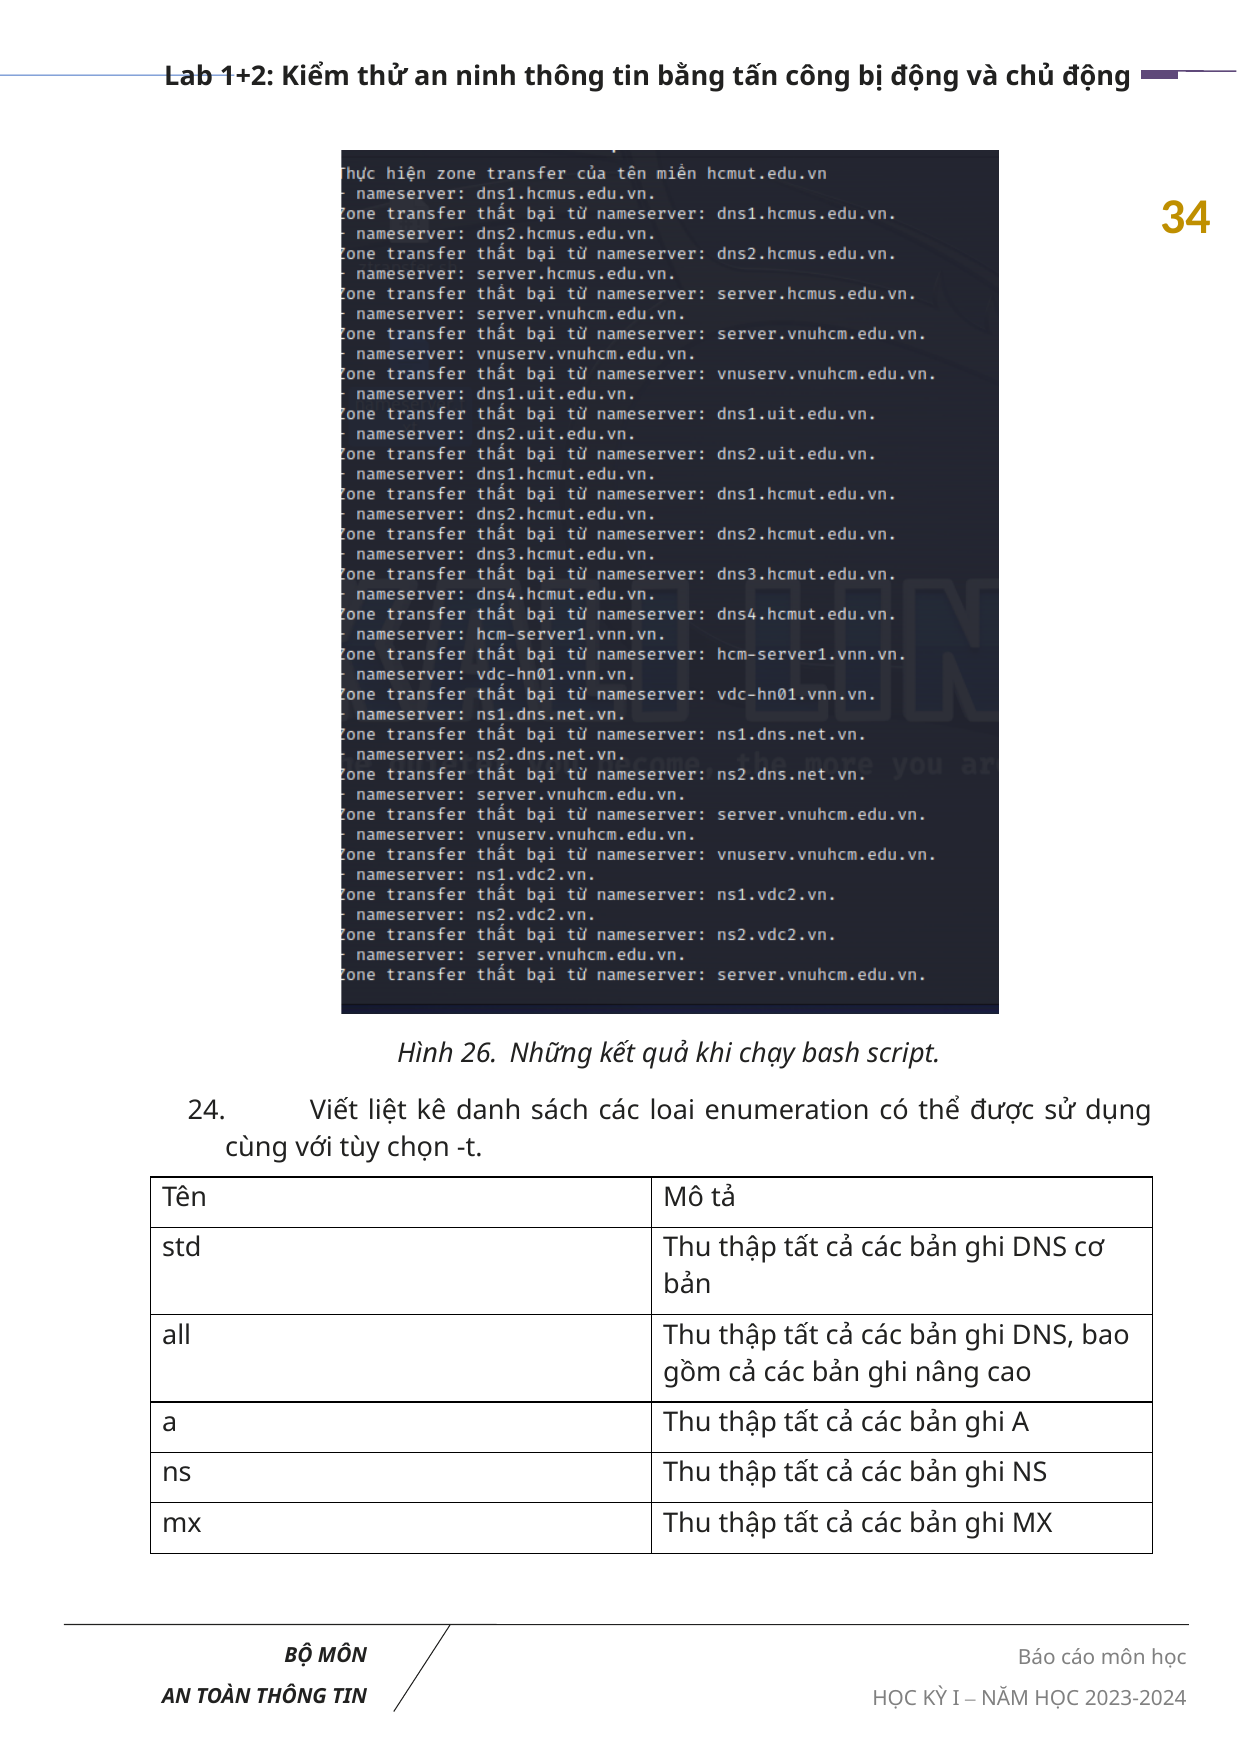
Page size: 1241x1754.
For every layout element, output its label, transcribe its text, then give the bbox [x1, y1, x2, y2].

table_header Mô tả [652, 1178, 1152, 1227]
table_cell mx [151, 1503, 651, 1553]
list Viết liệt kê danh sách các loai enumeration có thể được sử dụng cùng với tùy chọn -t. [187, 1090, 1153, 1164]
table_cell Thu thập tất cả các bản ghi DNS, bao gồm cả các bản ghi nâng cao [652, 1315, 1152, 1401]
table_cell Thu thập tất cả các bản ghi A [652, 1403, 1152, 1452]
table_header Tên [151, 1178, 651, 1227]
table_cell std [151, 1228, 651, 1314]
picture [341, 150, 999, 1014]
table_cell Thu thập tất cả các bản ghi DNS cơ bản [652, 1228, 1152, 1314]
table_cell ns [151, 1453, 651, 1502]
text Những kết quả khi chạy bash script. [187, 1033, 1153, 1070]
table_cell Thu thập tất cả các bản ghi MX [652, 1503, 1152, 1553]
table_cell Thu thập tất cả các bản ghi NS [652, 1453, 1152, 1502]
table_cell a [151, 1403, 651, 1452]
table_cell all [151, 1315, 651, 1401]
